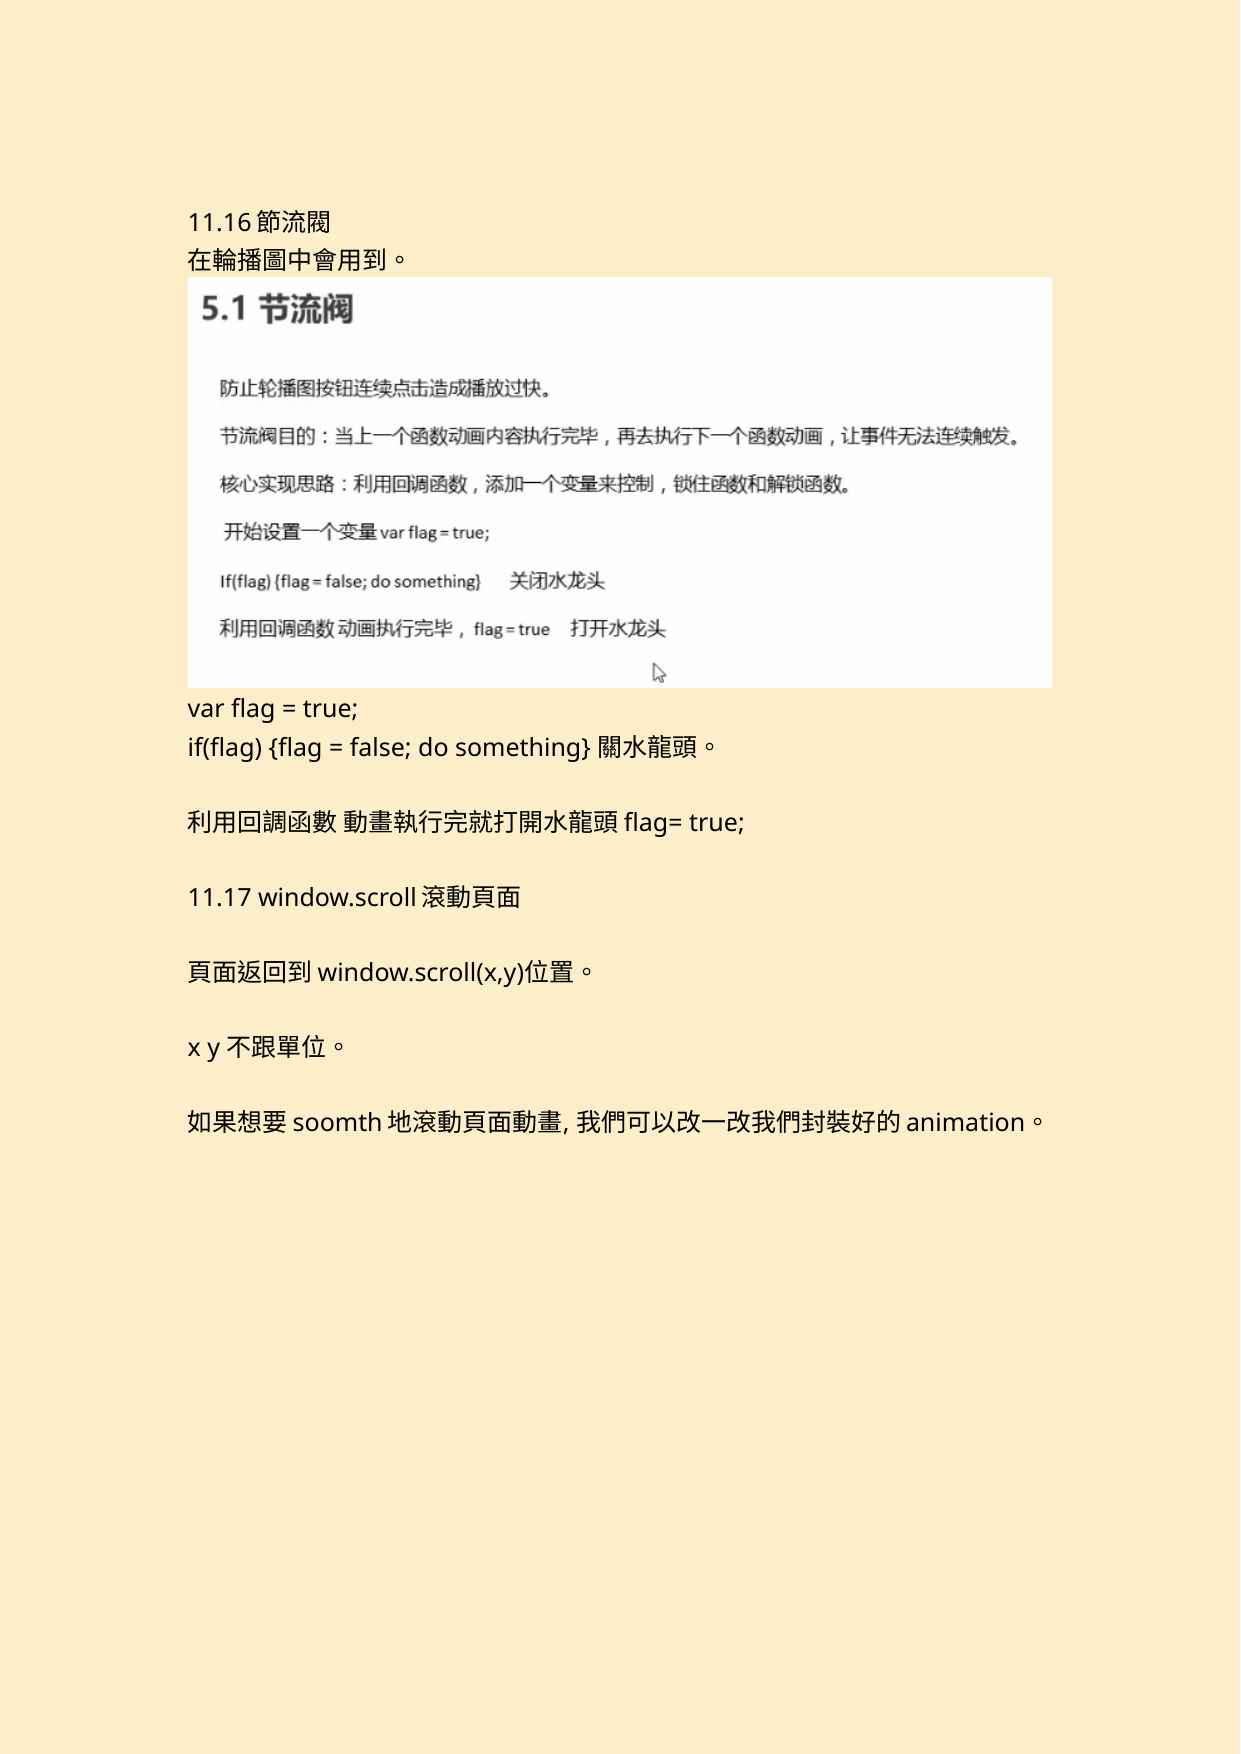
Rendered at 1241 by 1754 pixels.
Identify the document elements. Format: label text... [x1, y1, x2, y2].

text 11.16節流閥 [187, 202, 1053, 239]
text if(flag) {flag = false; do something} 關水龍頭。 [187, 727, 1053, 764]
text var flag = true; [187, 689, 1053, 727]
text 如果想要soomth地滾動頁面動畫, 我們可以改一改我們封裝好的animation。 [187, 1102, 1053, 1139]
picture [187, 277, 1053, 688]
text 11.17 window.scroll滾動頁面 [187, 877, 1053, 914]
text 在輪播圖中會用到。 [187, 239, 1053, 277]
text 利用回調函數 動畫執行完就打開水龍頭 flag= true; [187, 802, 1053, 839]
text x y 不跟單位。 [187, 1027, 1053, 1064]
text 頁面返回到window.scroll(x,y)位置。 [187, 952, 1053, 989]
